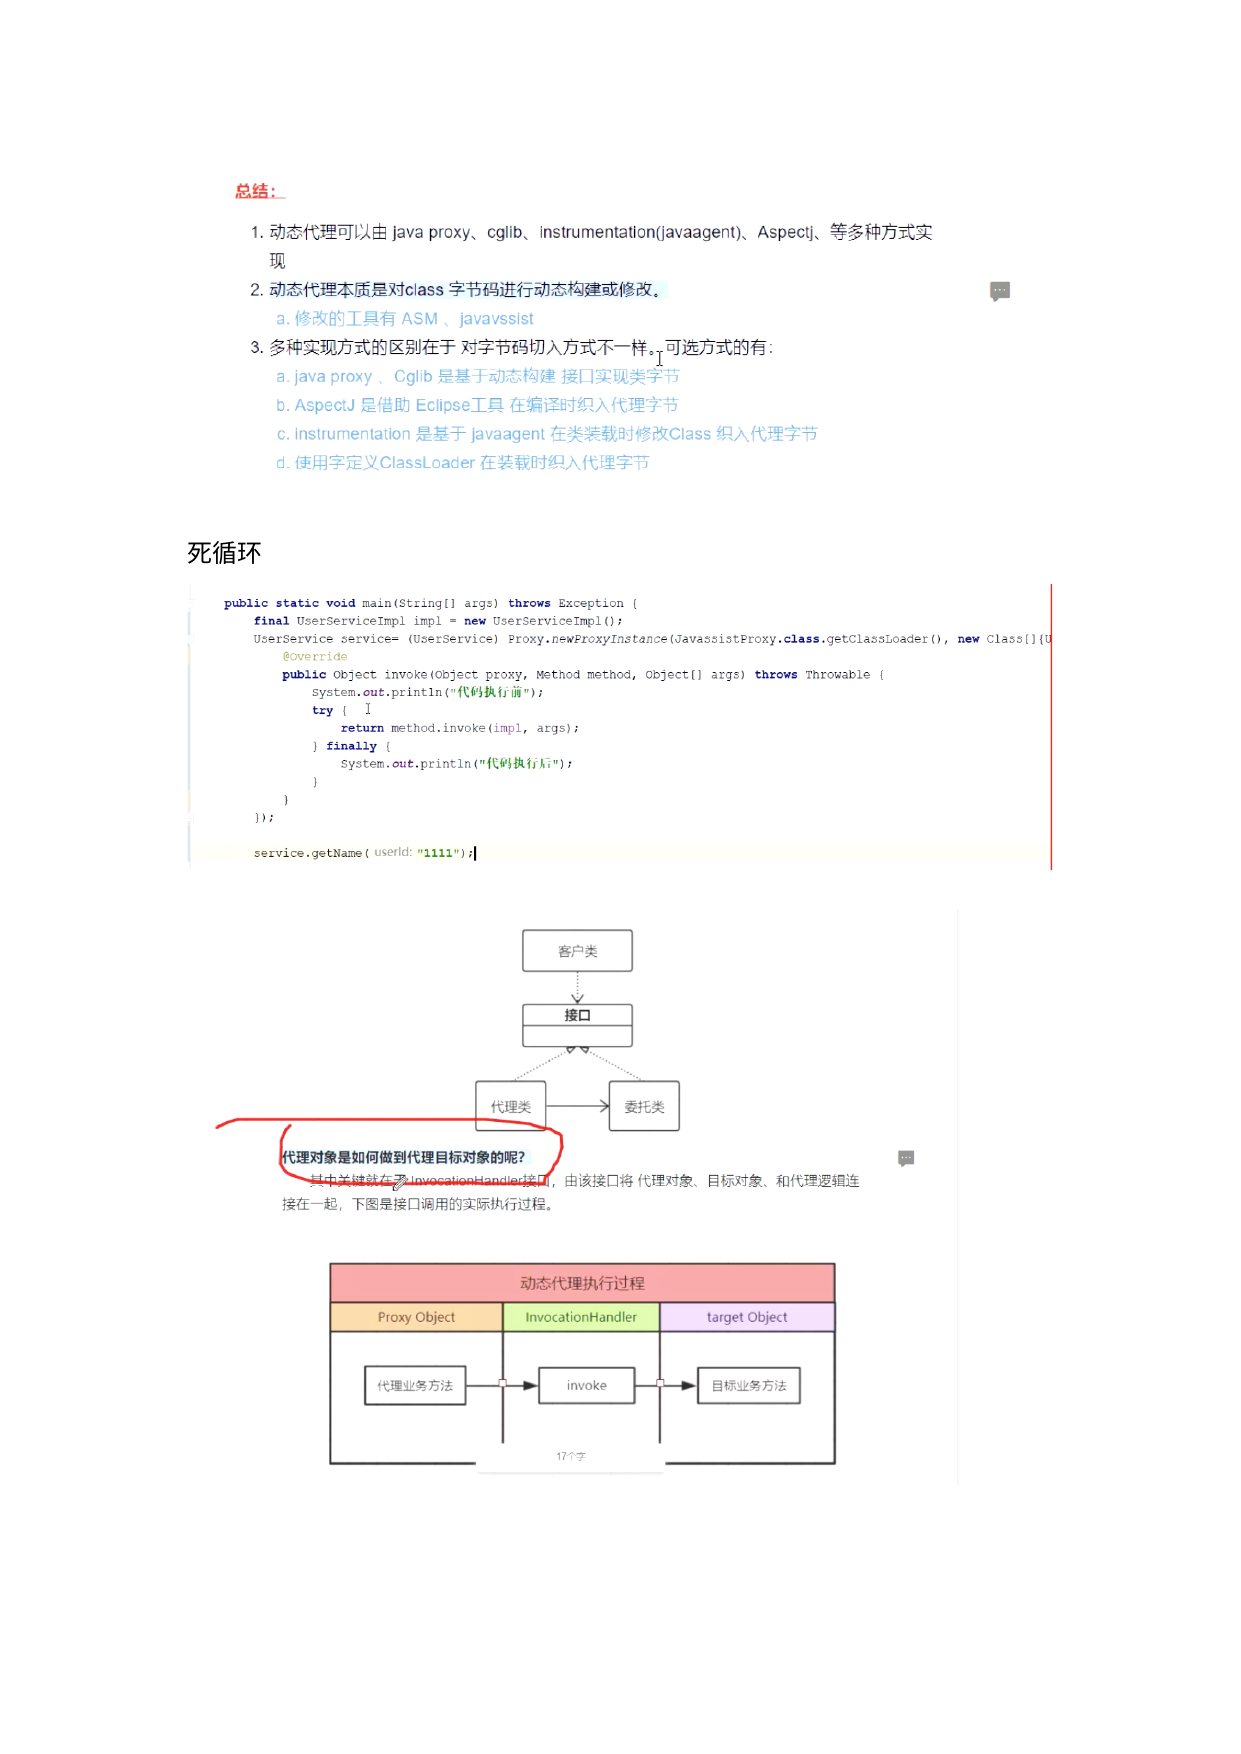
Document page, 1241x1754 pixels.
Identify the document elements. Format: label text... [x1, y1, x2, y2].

text 死循环 [187, 519, 1053, 584]
picture [187, 909, 1053, 1485]
picture [187, 584, 1053, 870]
picture [187, 162, 1053, 498]
